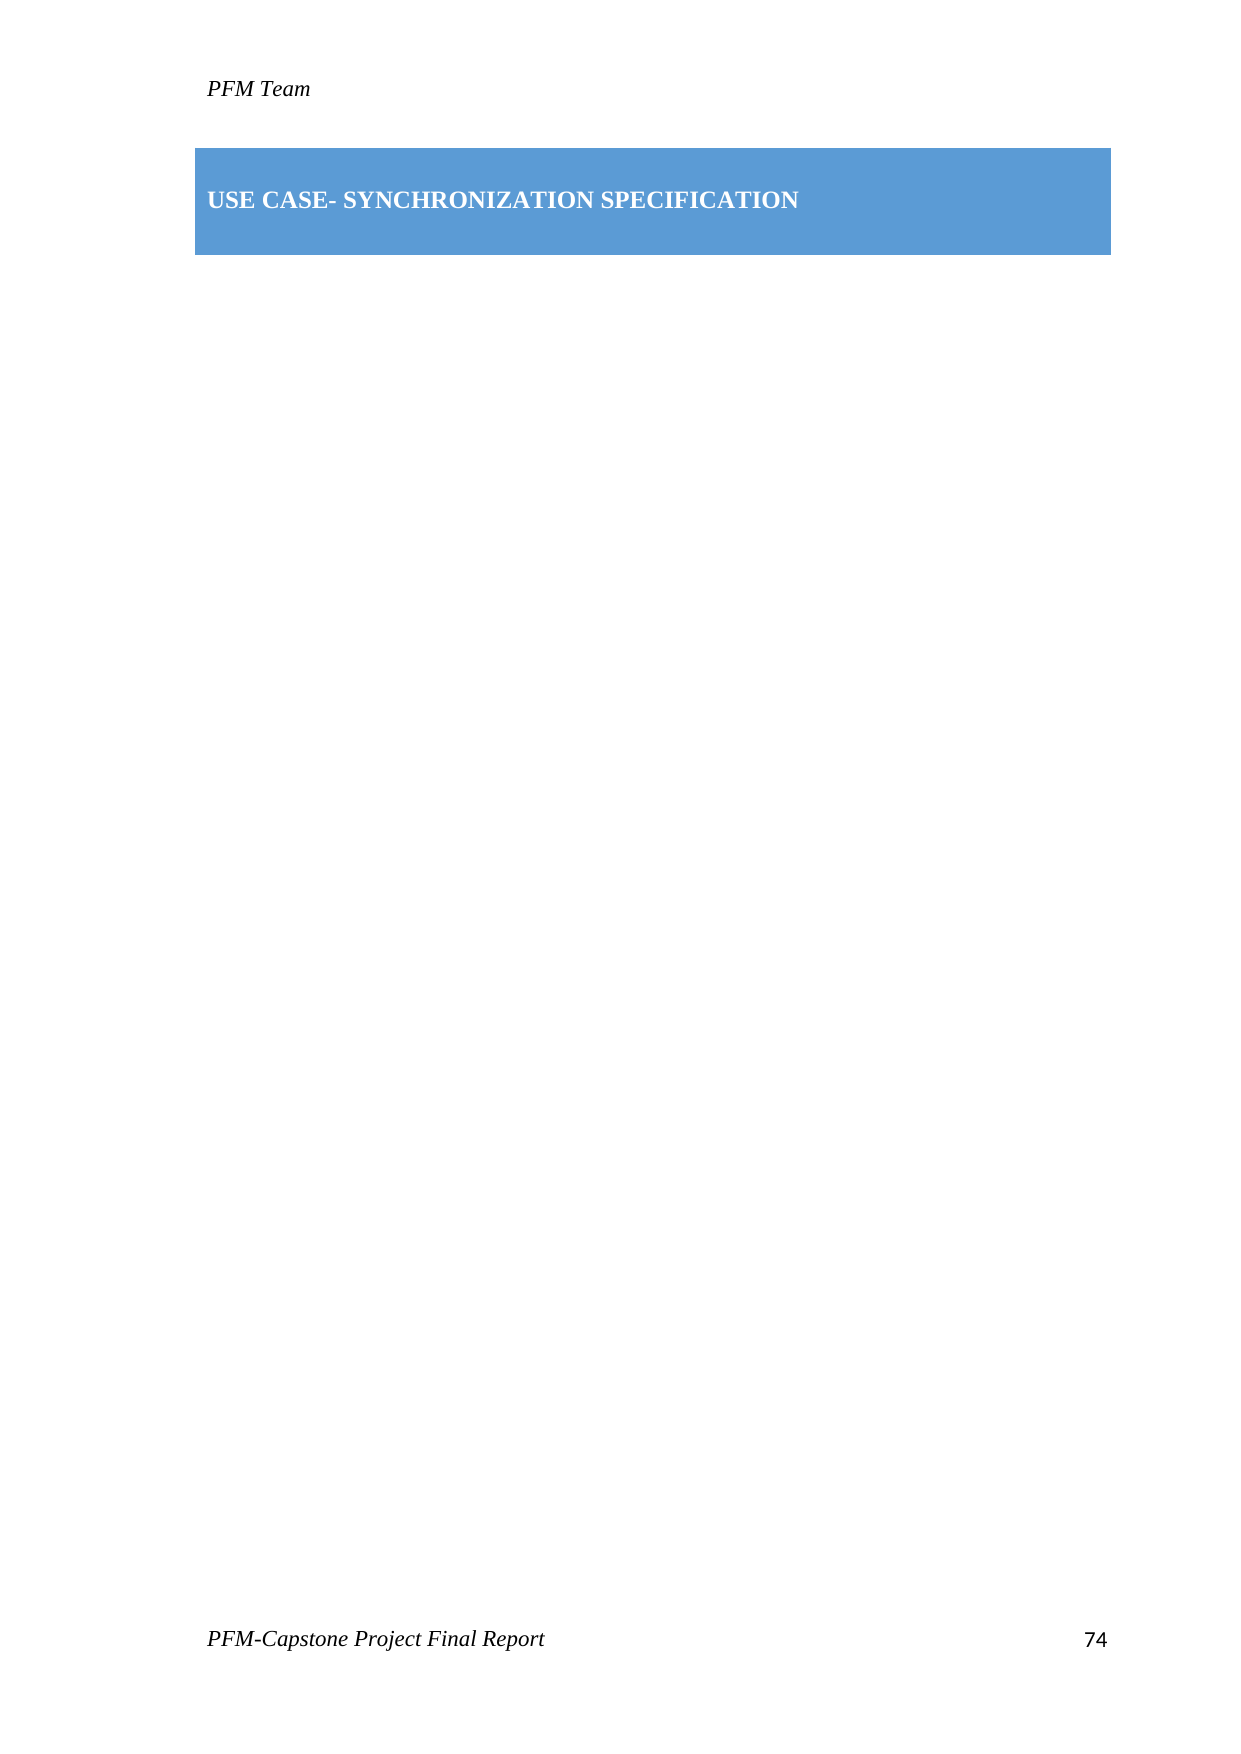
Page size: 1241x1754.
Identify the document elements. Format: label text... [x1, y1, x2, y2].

table_header USE CASE- SYNCHRONIZATION SPECIFICATION [196, 149, 1110, 254]
